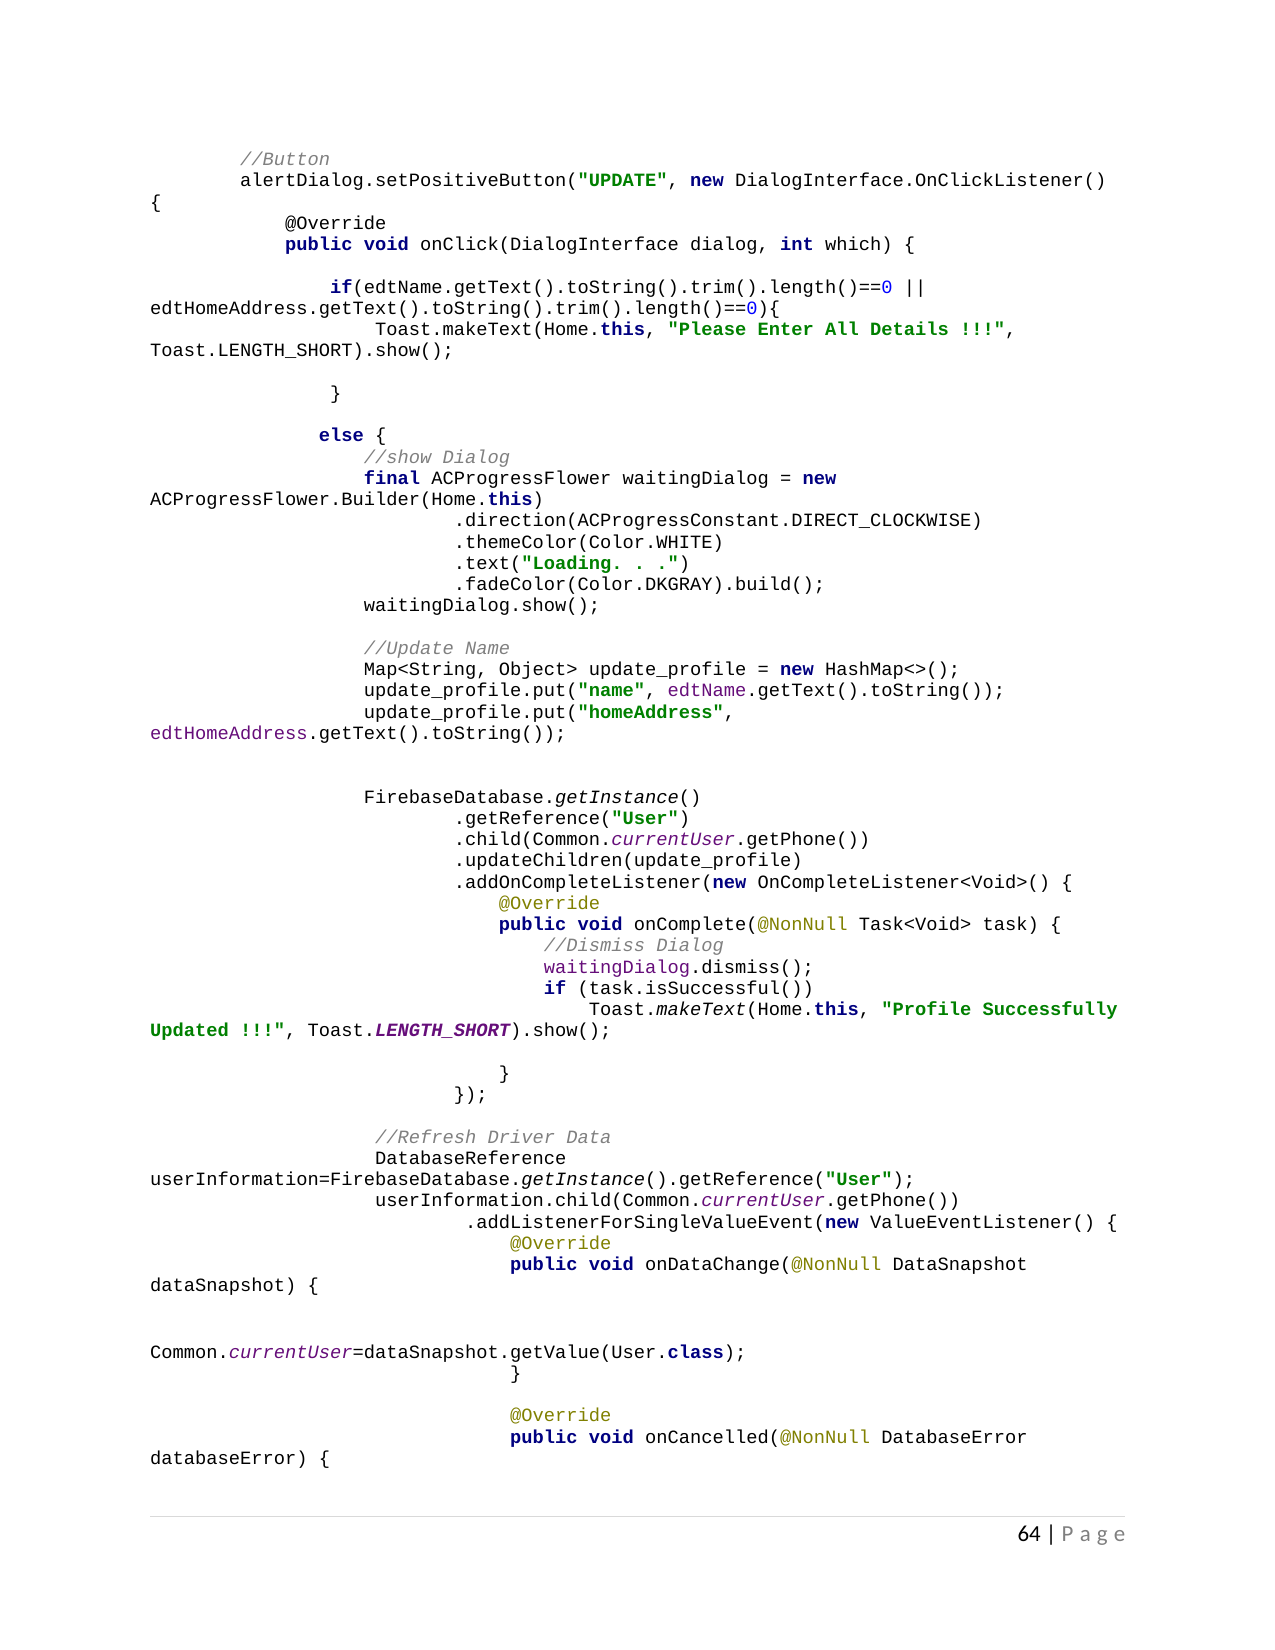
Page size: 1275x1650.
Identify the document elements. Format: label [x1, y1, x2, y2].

text [150, 150, 1125, 1491]
